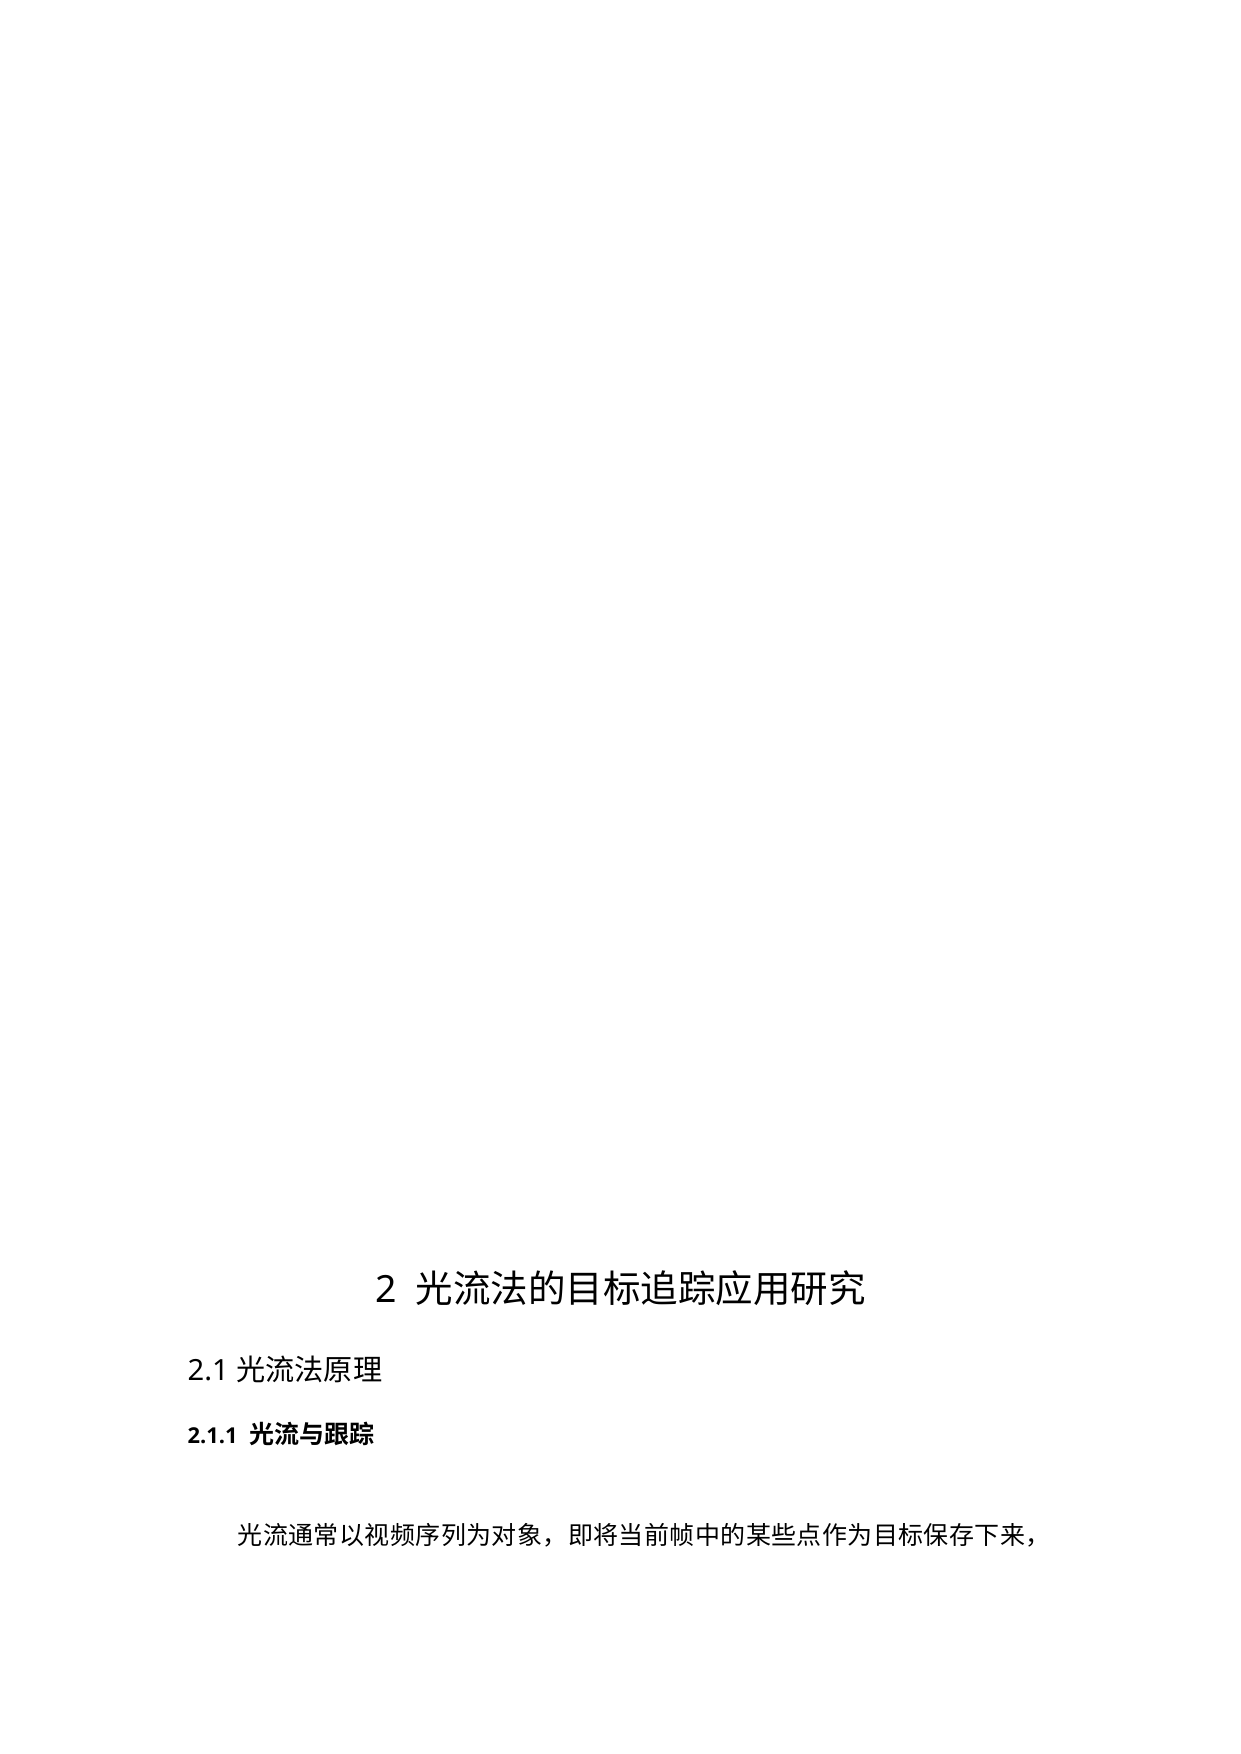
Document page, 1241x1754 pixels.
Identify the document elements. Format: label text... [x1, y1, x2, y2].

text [187, 1501, 1053, 1566]
text 2.1 光流法原理 [187, 1335, 1053, 1400]
text 2.1.1 光流与跟踪 [187, 1400, 1053, 1465]
text 2 光流法的目标追踪应用研究 [187, 1254, 1053, 1319]
